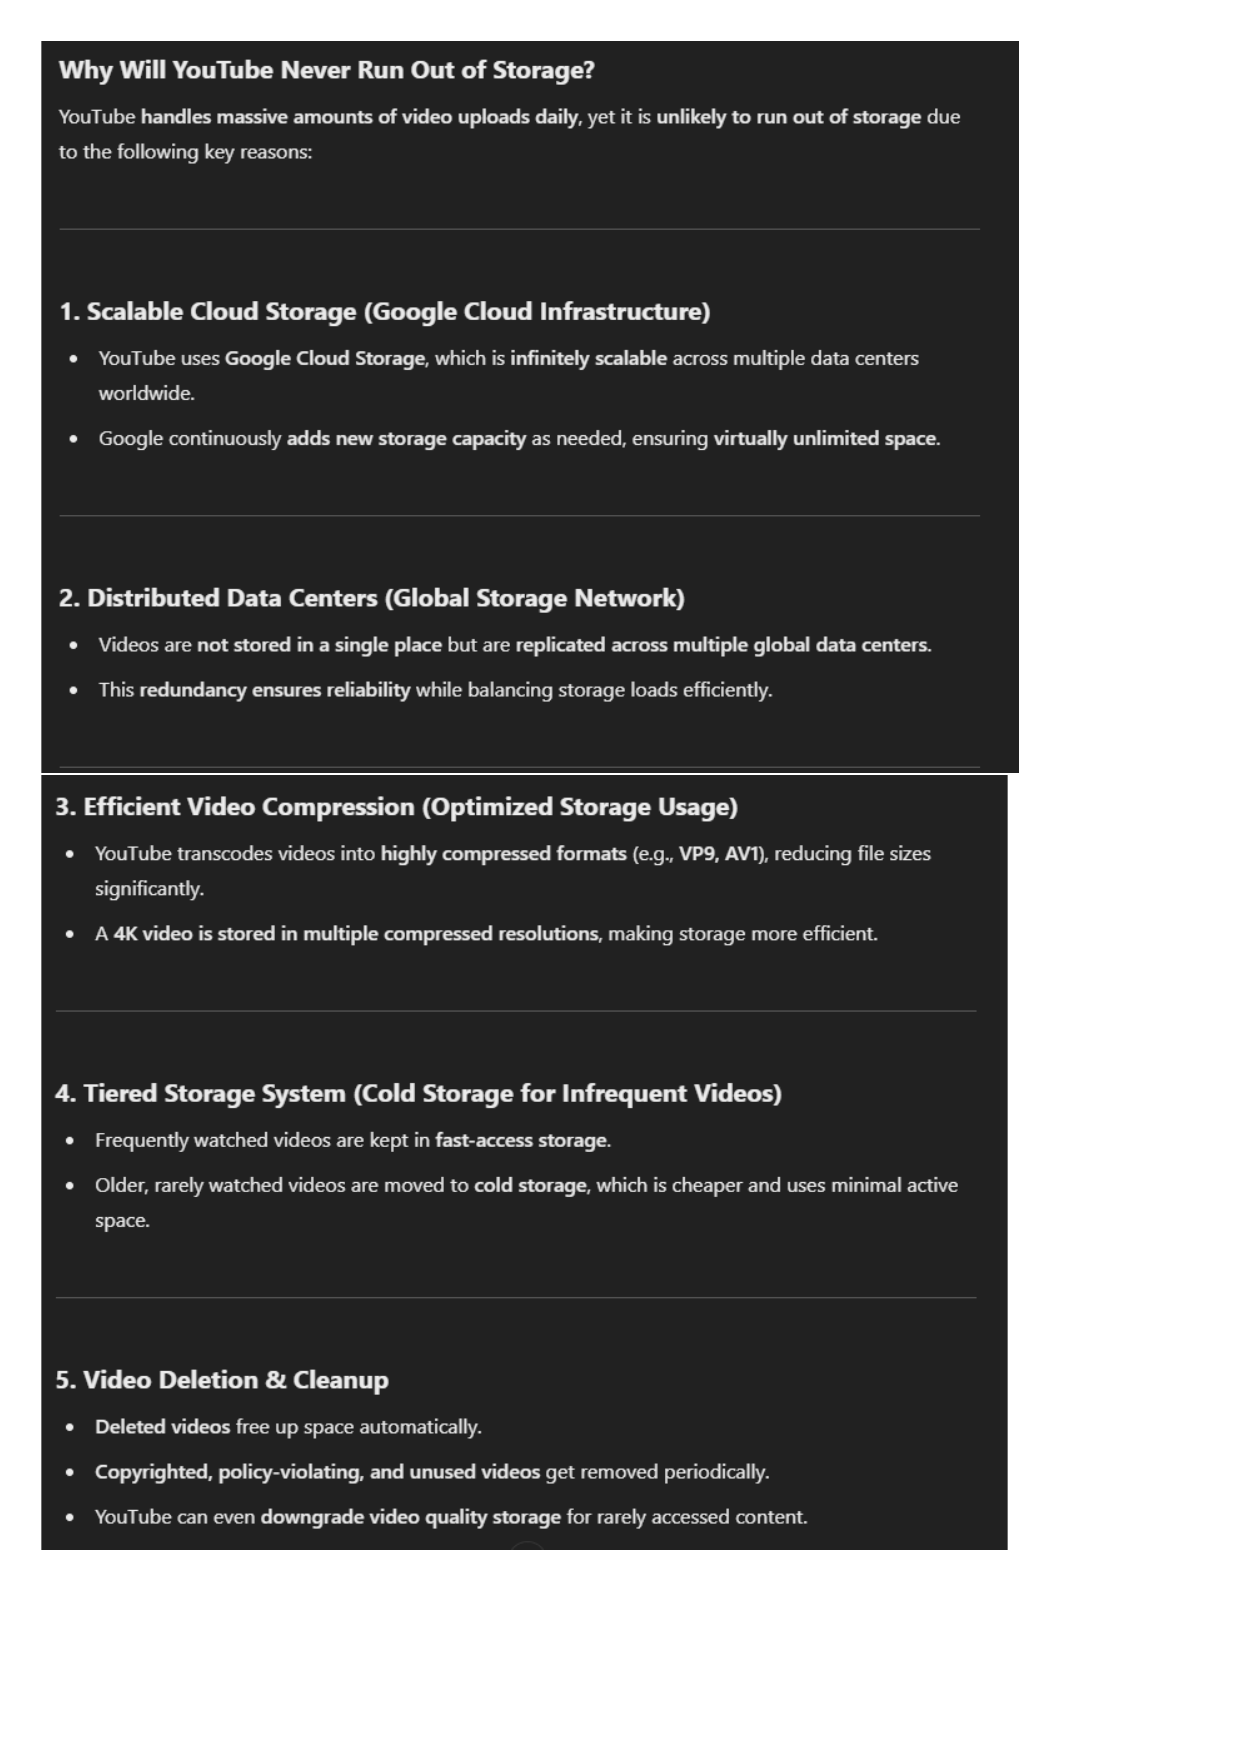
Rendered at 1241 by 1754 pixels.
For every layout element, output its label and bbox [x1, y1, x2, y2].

picture [41, 775, 1008, 1550]
picture [41, 41, 1019, 773]
